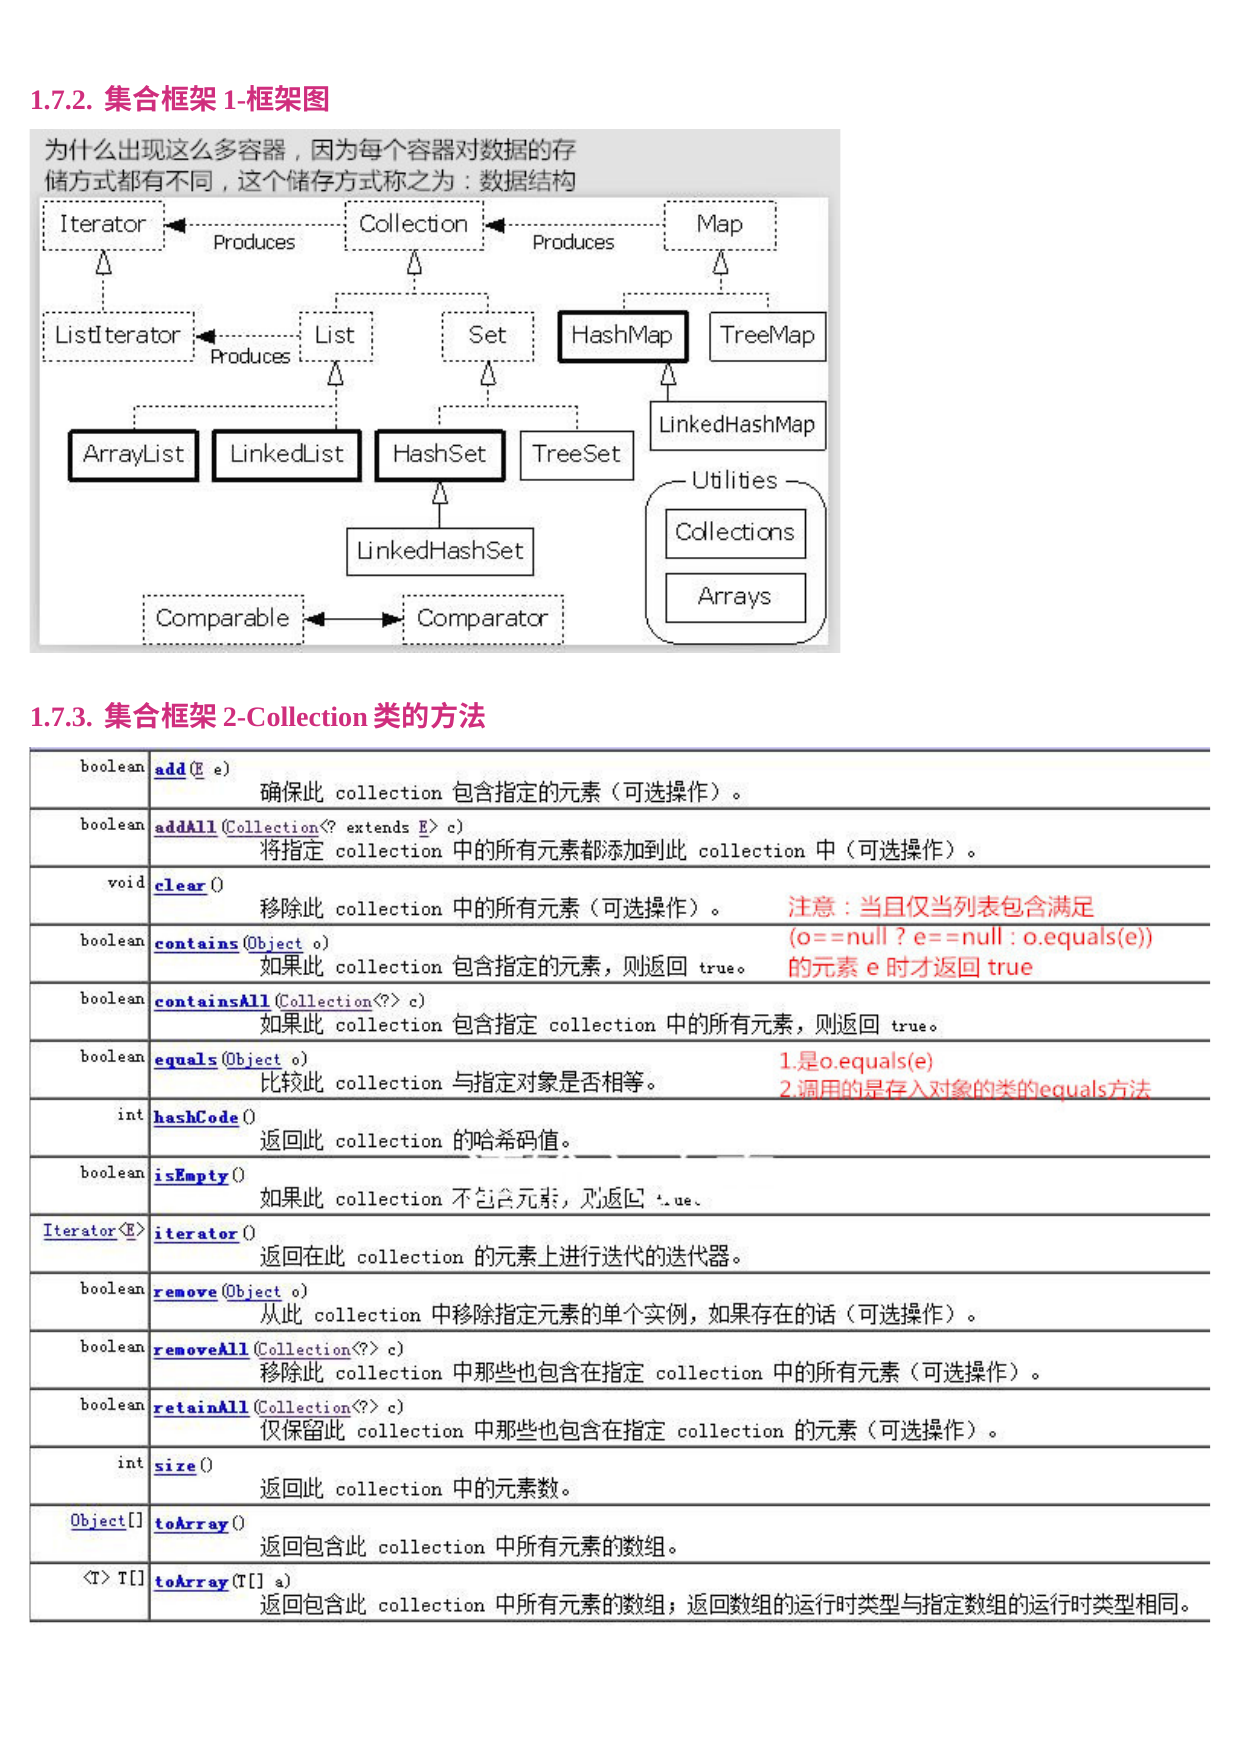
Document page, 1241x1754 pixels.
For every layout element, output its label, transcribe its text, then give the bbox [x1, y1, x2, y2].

picture [29, 747, 1211, 1627]
subtitle 集合框架1-框架图 [29, 64, 1211, 129]
subtitle 集合框架2-Collection类的方法 [29, 682, 1211, 747]
picture [29, 129, 841, 653]
